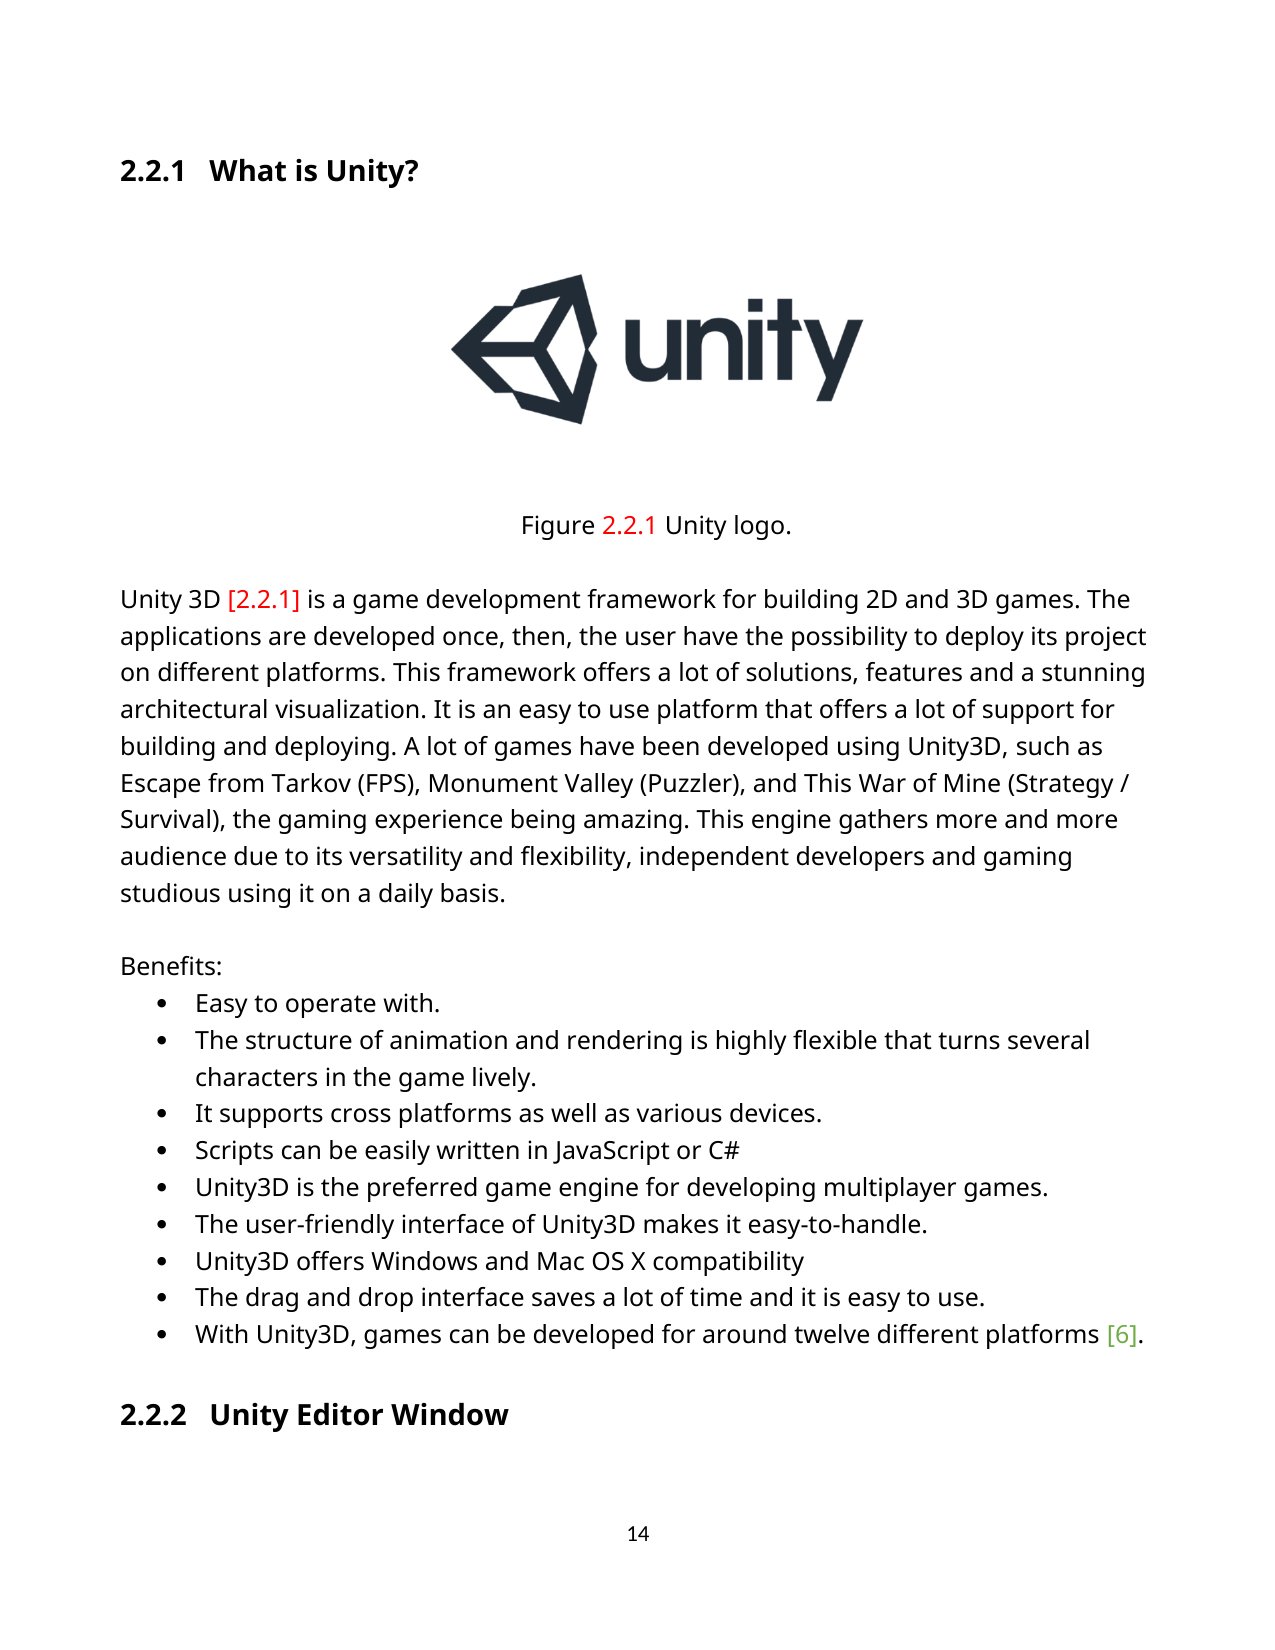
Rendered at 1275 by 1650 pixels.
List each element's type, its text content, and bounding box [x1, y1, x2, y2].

list Scripts can be easily written in JavaScript or C# [157, 1133, 1155, 1167]
list Unity3D is the preferred game engine for developing multiplayer games. [157, 1170, 1155, 1204]
list The user-friendly interface of Unity3D makes it easy-to-handle. [157, 1206, 1155, 1241]
text Figure 2.2.1 Unity logo. [157, 508, 1155, 542]
list It supports cross platforms as well as various devices. [157, 1096, 1155, 1130]
text Benefits: [120, 949, 1155, 983]
picture [447, 192, 866, 506]
list Unity3D offers Windows and Mac OS X compatibility [157, 1243, 1155, 1277]
list Easy to operate with. [157, 986, 1155, 1020]
list With Unity3D, games can be developed for around twelve different platforms [6]. [157, 1317, 1155, 1351]
subtitle 2.2.2 Unity Editor Window [120, 1394, 1155, 1434]
list The structure of animation and rendering is highly flexible that turns several characters in the game lively. [157, 1023, 1155, 1093]
list The drag and drop interface saves a lot of time and it is easy to use. [157, 1280, 1155, 1314]
subtitle 2.2.1 What is Unity? [120, 150, 1155, 190]
text Unity 3D [2.2.1] is a game development framework for building 2D and 3D games. The applications are developed once, then, the user have the possibility to deploy its project on different platforms. This framework offers a lot of solutions, features and a stunning architectural visualization. It is an easy to use platform that offers a lot of support for building and deploying. A lot of games have been developed using Unity3D, such as Escape from Tarkov (FPS), Monument Valley (Puzzler), and This War of Mine (Strategy / Survival), the gaming experience being amazing. This engine gathers more and more audience due to its versatility and flexibility, independent developers and gaming studious using it on a daily basis. [120, 581, 1155, 909]
